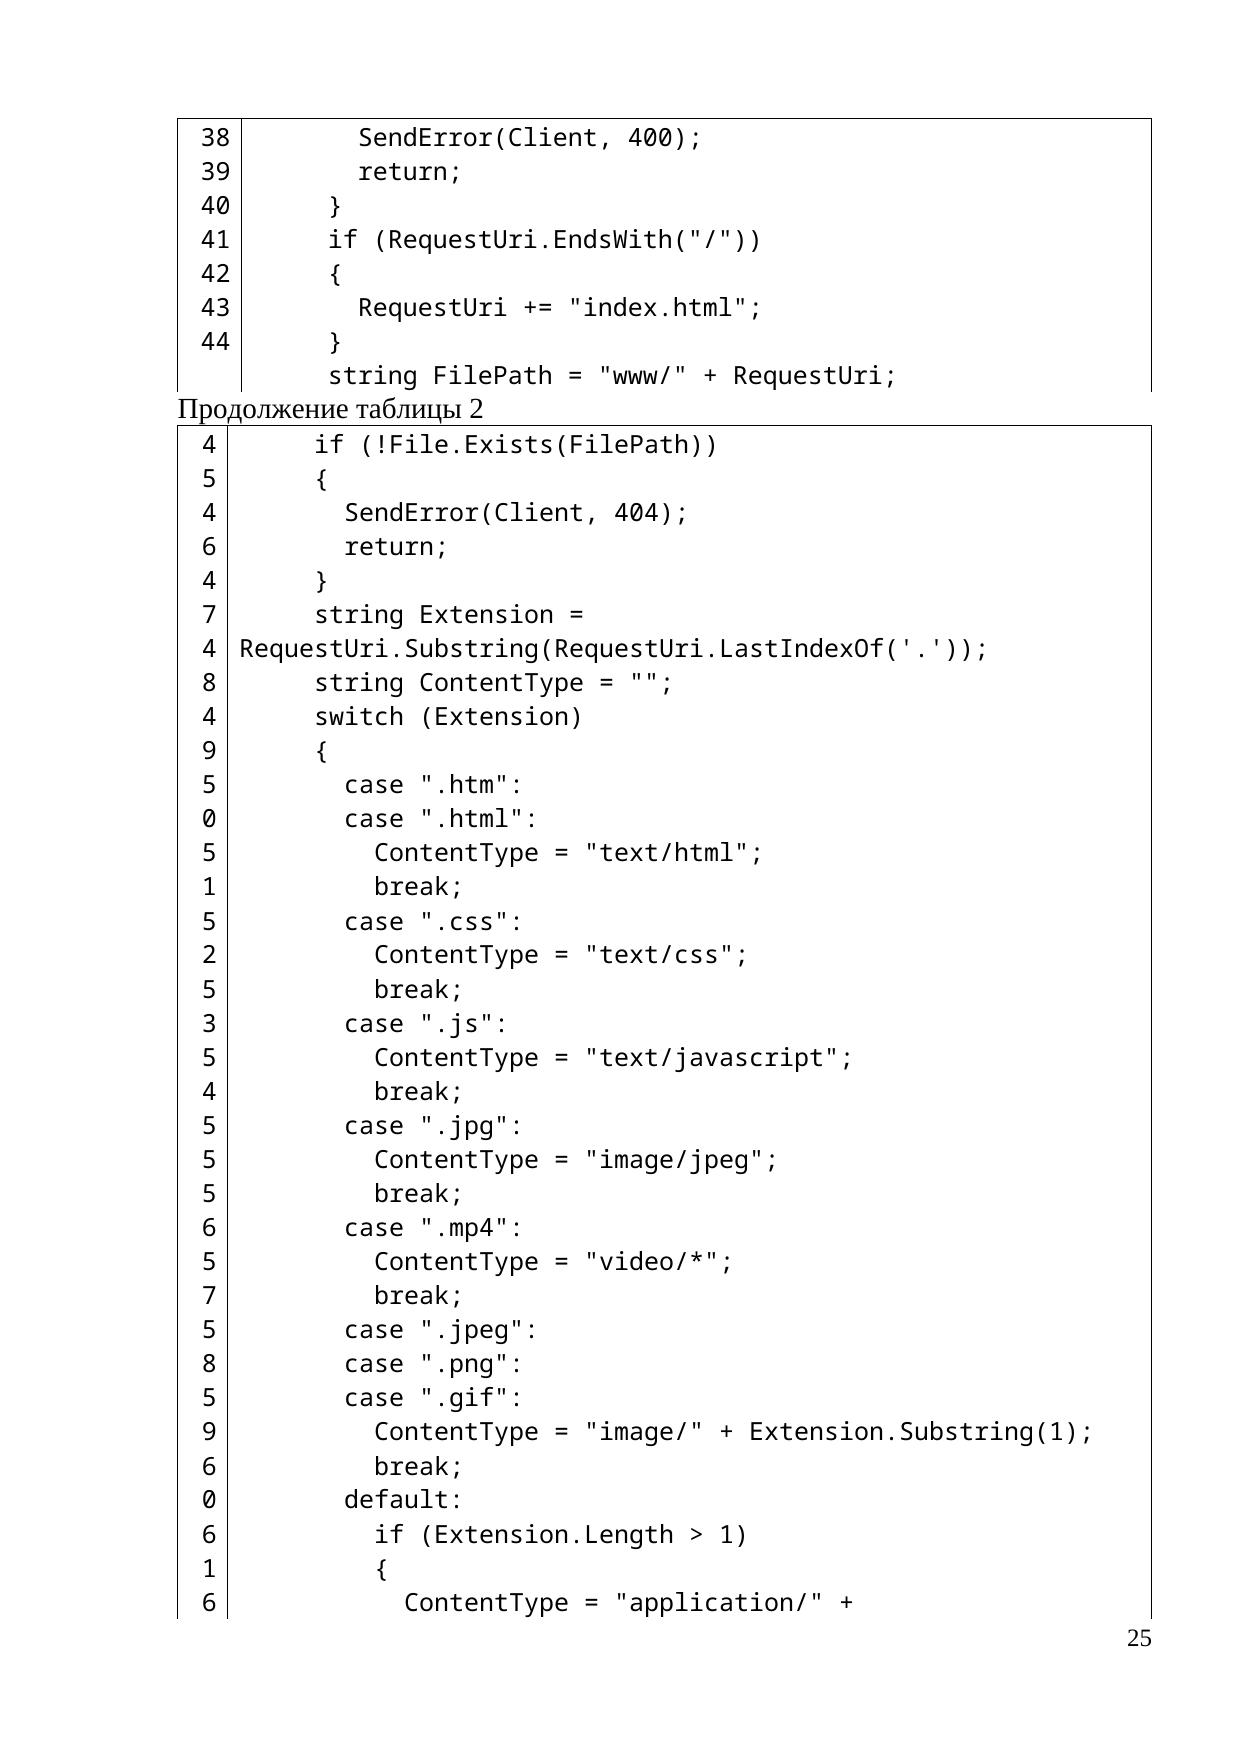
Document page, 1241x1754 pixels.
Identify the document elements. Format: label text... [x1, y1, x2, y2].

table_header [178, 119, 241, 392]
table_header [242, 119, 1151, 392]
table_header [178, 426, 227, 1618]
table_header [228, 426, 1151, 1618]
text Продолжение таблицы 2 [177, 392, 1152, 425]
